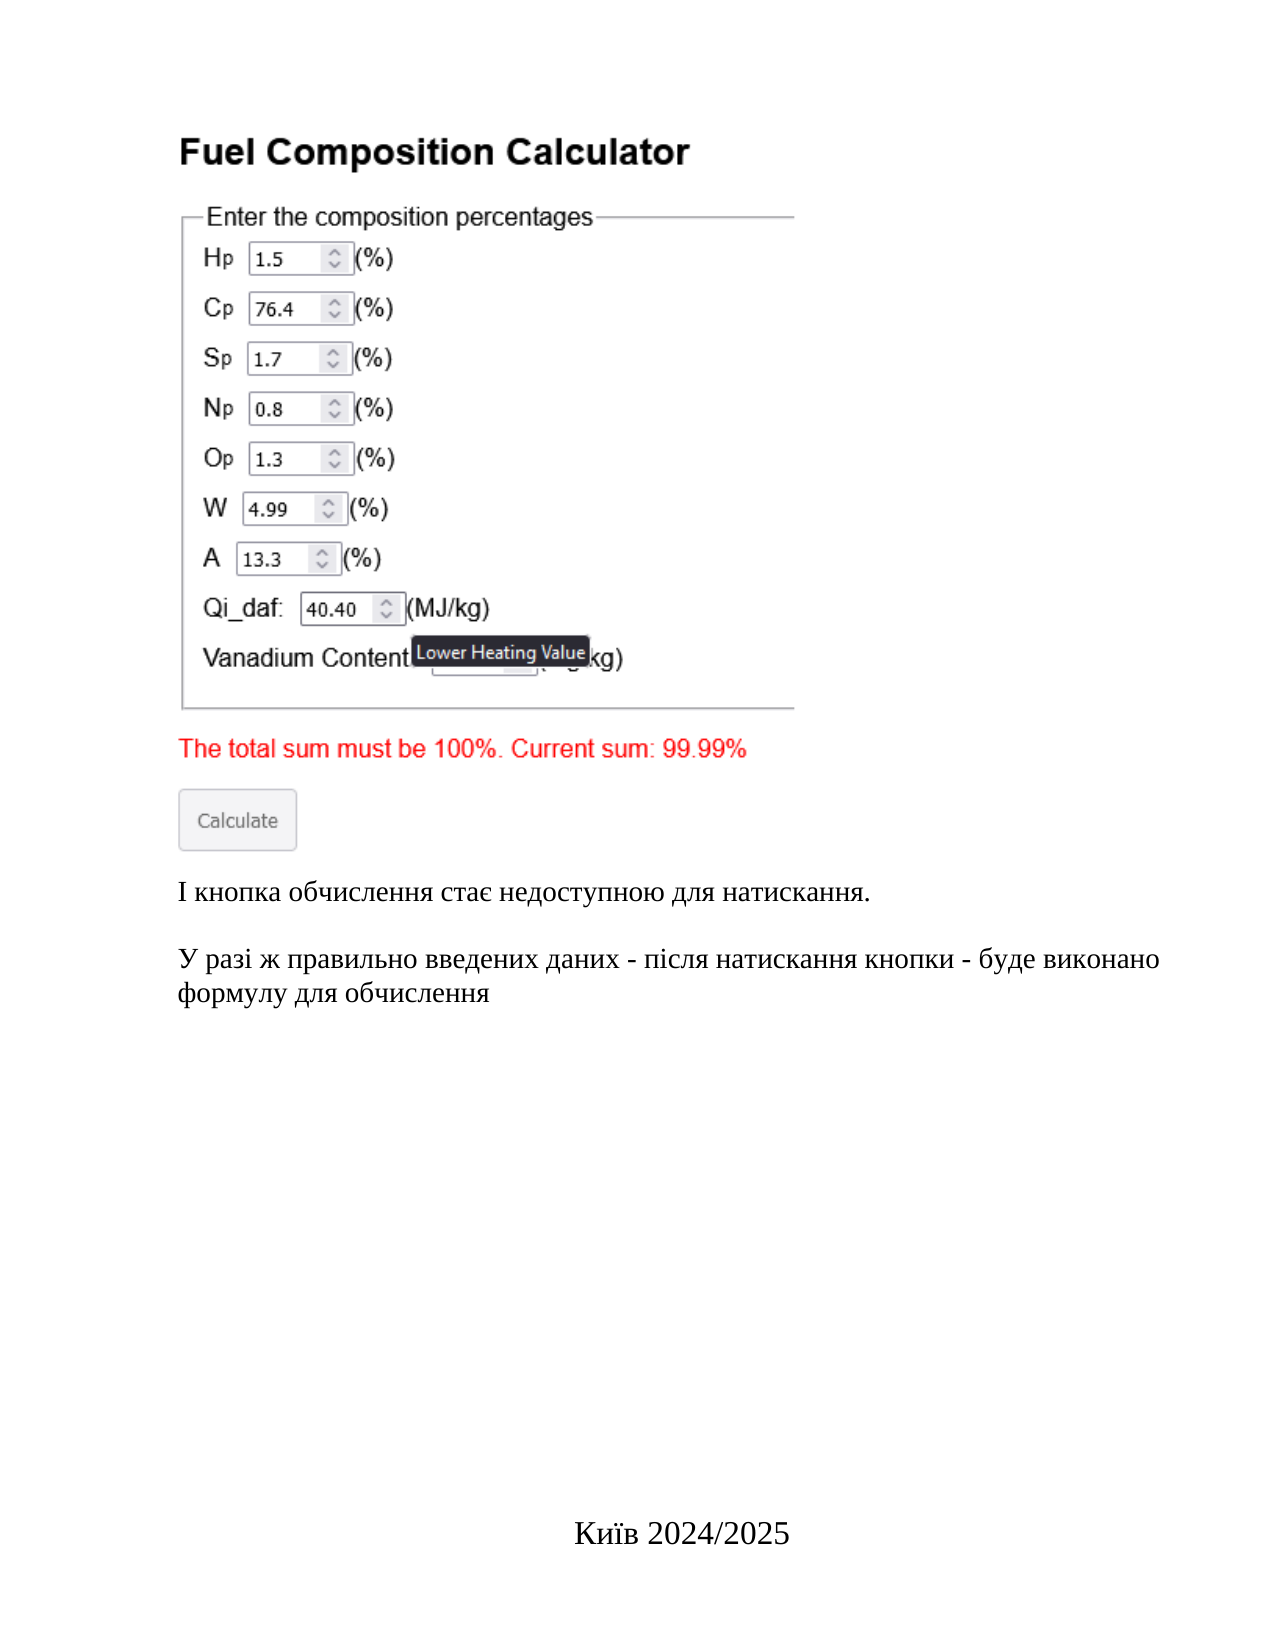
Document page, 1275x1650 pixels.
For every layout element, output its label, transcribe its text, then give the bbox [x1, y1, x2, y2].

text І кнопка обчислення стає недоступною для натискання. [177, 874, 1186, 908]
picture [177, 118, 795, 875]
text У разі ж правильно введених даних - після натискання кнопки - буде виконано формулу для обчислення [177, 908, 1186, 1008]
